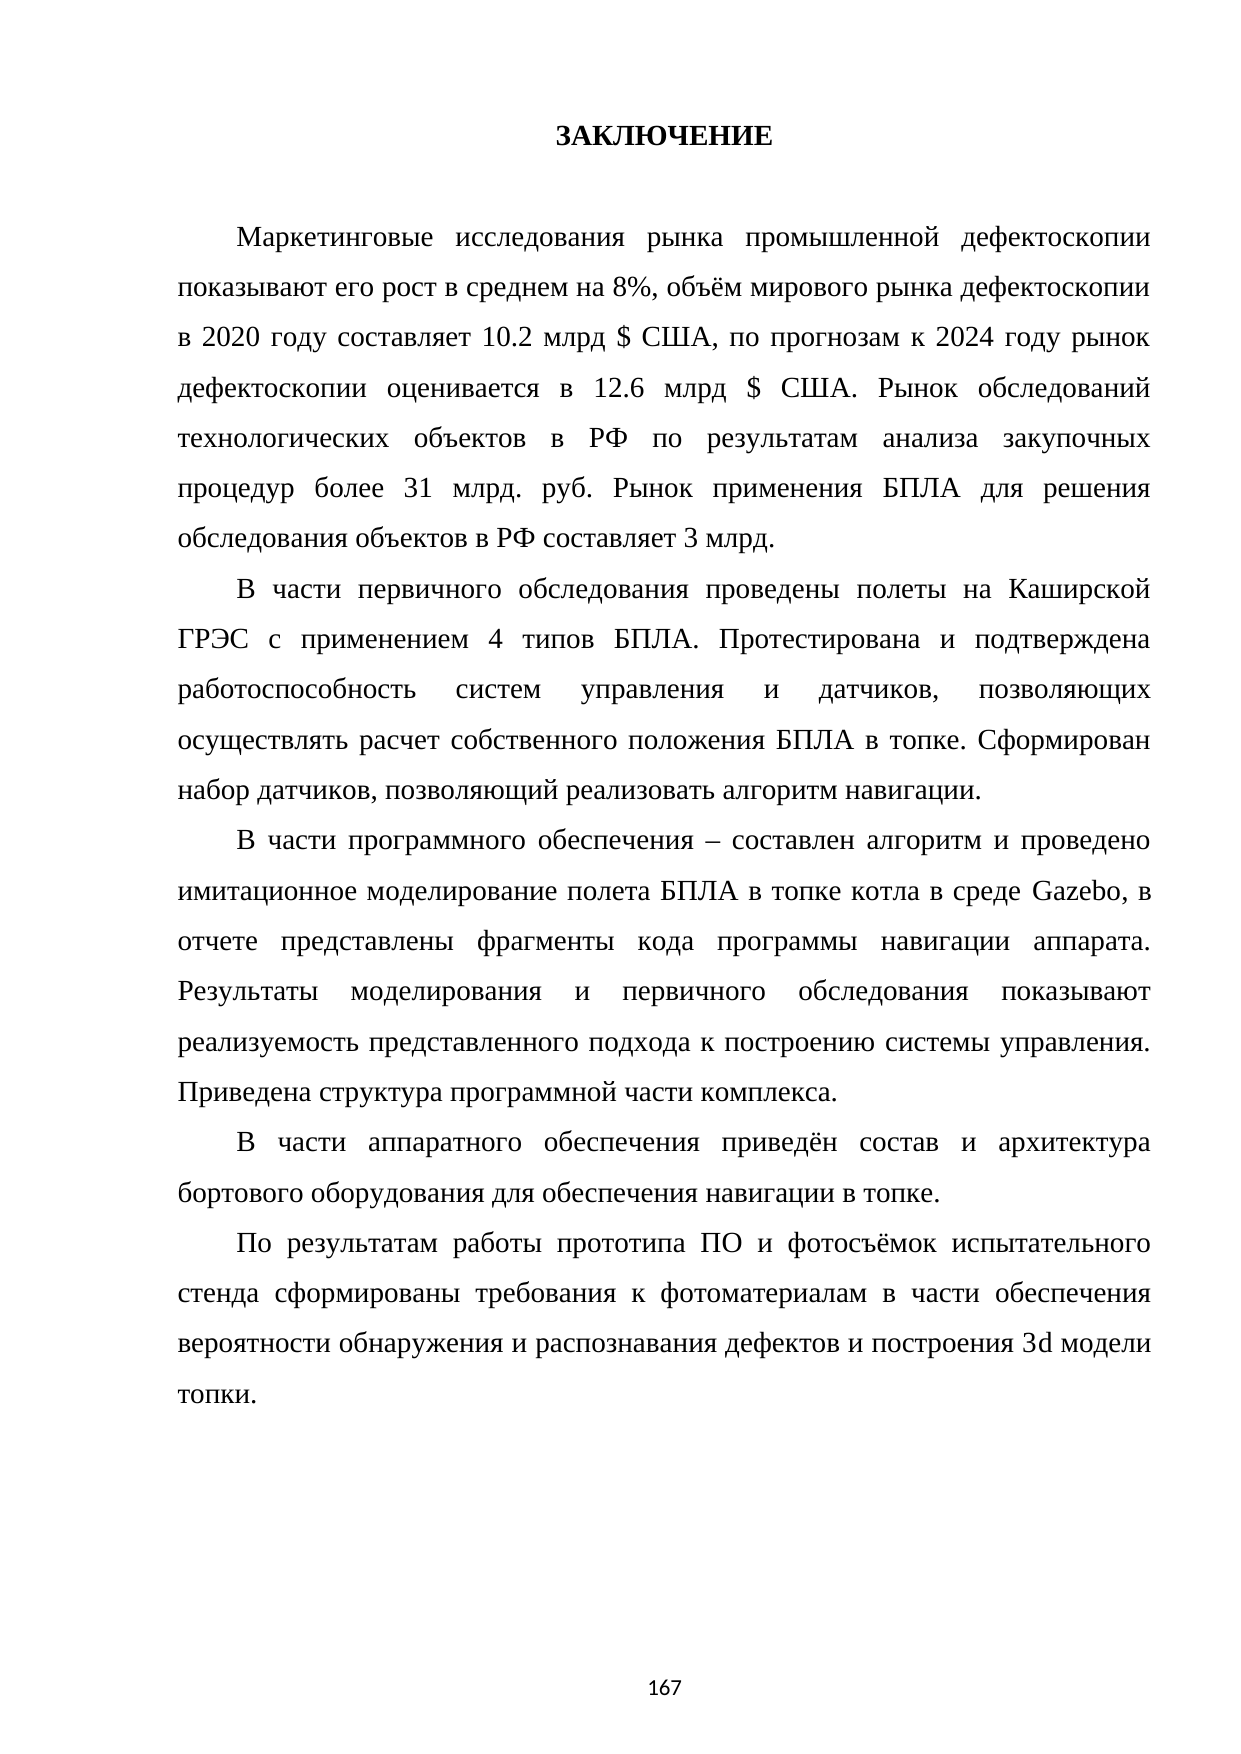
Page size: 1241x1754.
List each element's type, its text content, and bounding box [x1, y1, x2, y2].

text В части первичного обследования проведены полеты на Каширской ГРЭС с применением 4 типов БПЛА. Протестирована и подтверждена работоспособность систем управления и датчиков, позволяющих осуществлять расчет собственного положения БПЛА в топке. Сформирован набор датчиков, позволяющий реализовать алгоритм навигации. [177, 571, 1152, 806]
text В части аппаратного обеспечения приведён состав и архитектура бортового оборудования для обеспечения навигации в топке. [177, 1124, 1152, 1208]
subtitle ЗАКЛЮЧЕНИЕ [177, 118, 1152, 152]
text В части программного обеспечения – составлен алгоритм и проведено имитационное моделирование полета БПЛА в топке котла в среде Gazebo, в отчете представлены фрагменты кода программы навигации аппарата. Результаты моделирования и первичного обследования показывают реализуемость представленного подхода к построению системы управления. Приведена структура программной части комплекса. [177, 822, 1152, 1108]
text Маркетинговые исследования рынка промышленной дефектоскопии показывают его рост в среднем на 8%, объём мирового рынка дефектоскопии в 2020 году составляет 10.2 млрд $ США, по прогнозам к 2024 году рынок дефектоскопии оценивается в 12.6 млрд $ США. Рынок обследований технологических объектов в РФ по результатам анализа закупочных процедур более 31 млрд. руб. Рынок применения БПЛА для решения обследования объектов в РФ составляет 3 млрд. [177, 219, 1152, 554]
text По результатам работы прототипа ПО и фотосъёмок испытательного стенда сформированы требования к фотоматериалам в части обеспечения вероятности обнаружения и распознавания дефектов и построения 3d модели топки. [177, 1225, 1152, 1409]
